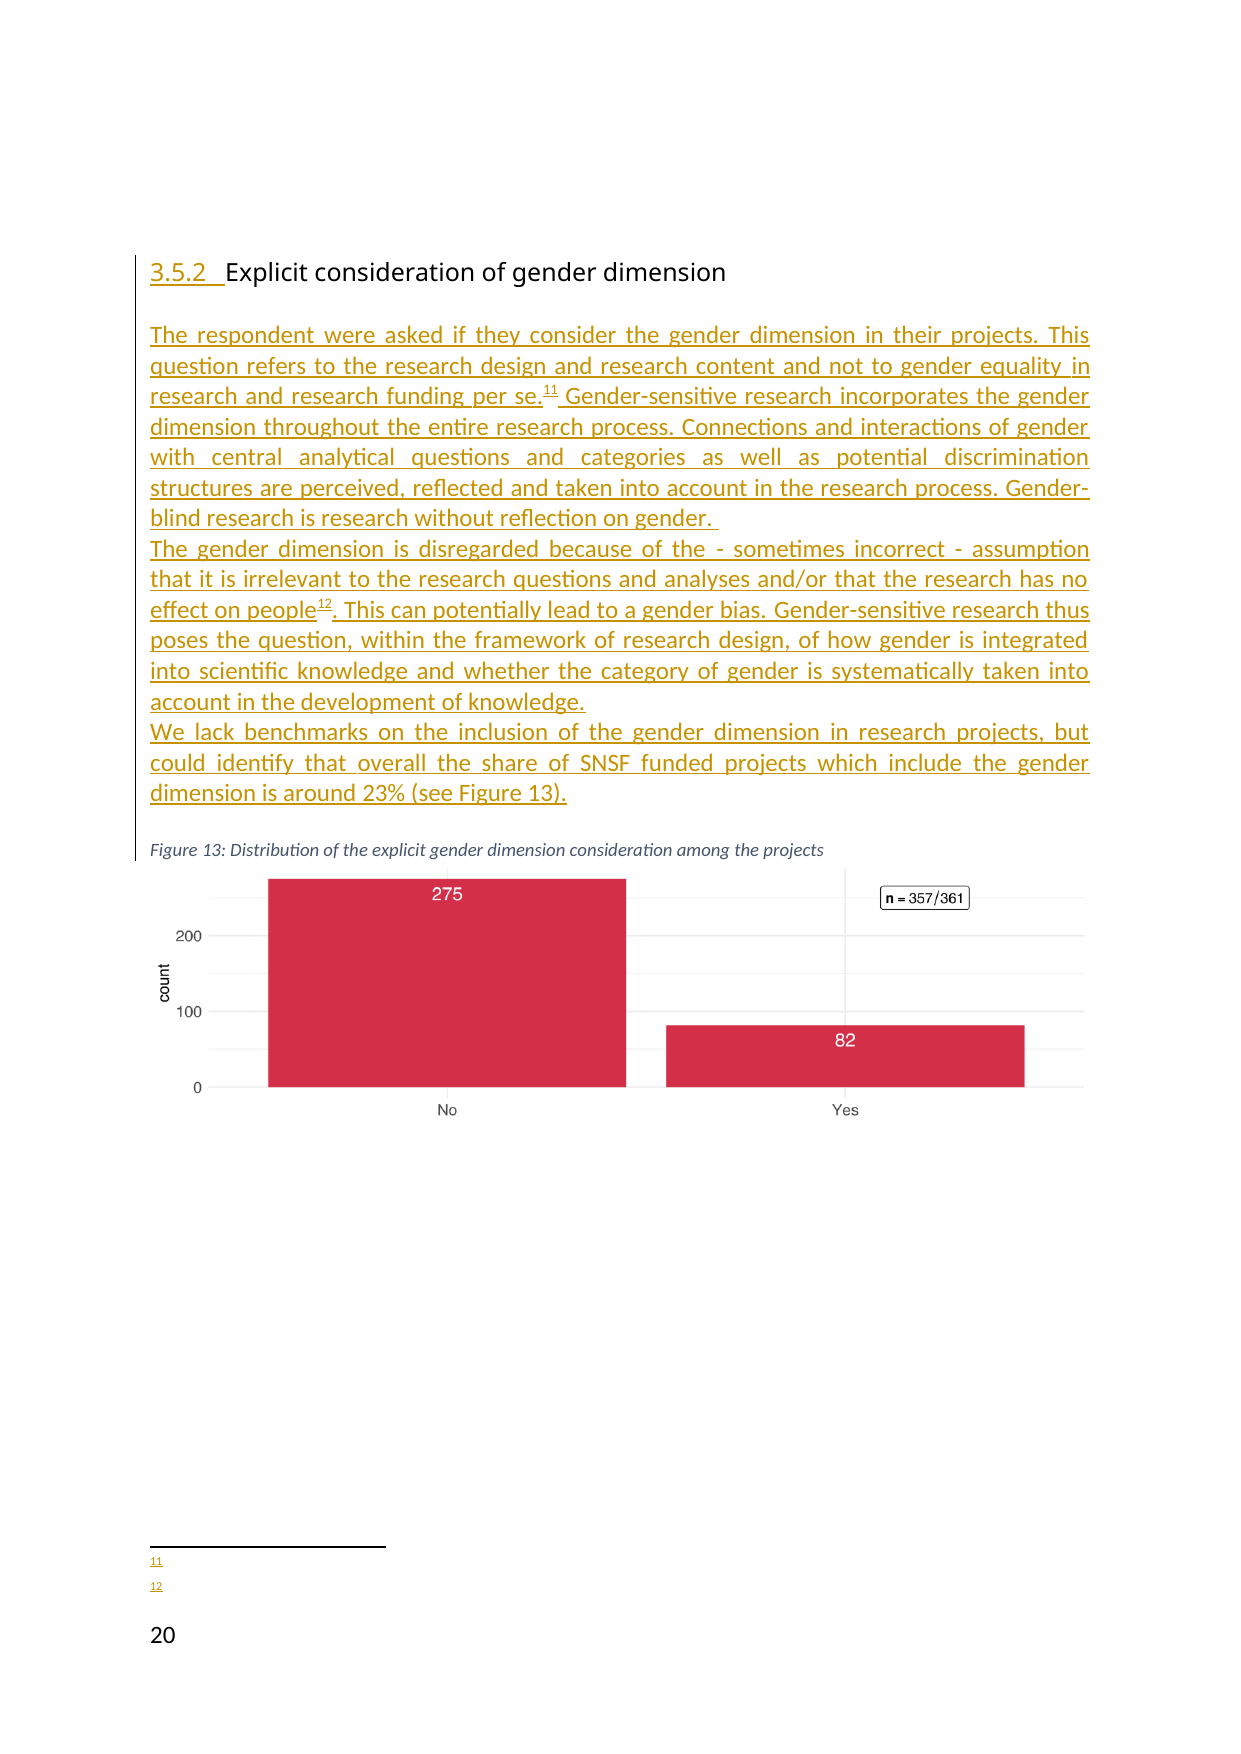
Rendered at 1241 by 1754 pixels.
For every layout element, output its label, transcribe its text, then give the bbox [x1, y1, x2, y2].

picture [150, 861, 1091, 1144]
subtitle Explicit consideration of gender dimension [150, 255, 1090, 289]
text Figure 13: Distribution of the explicit gender dimension consideration among the projects [150, 838, 1090, 861]
